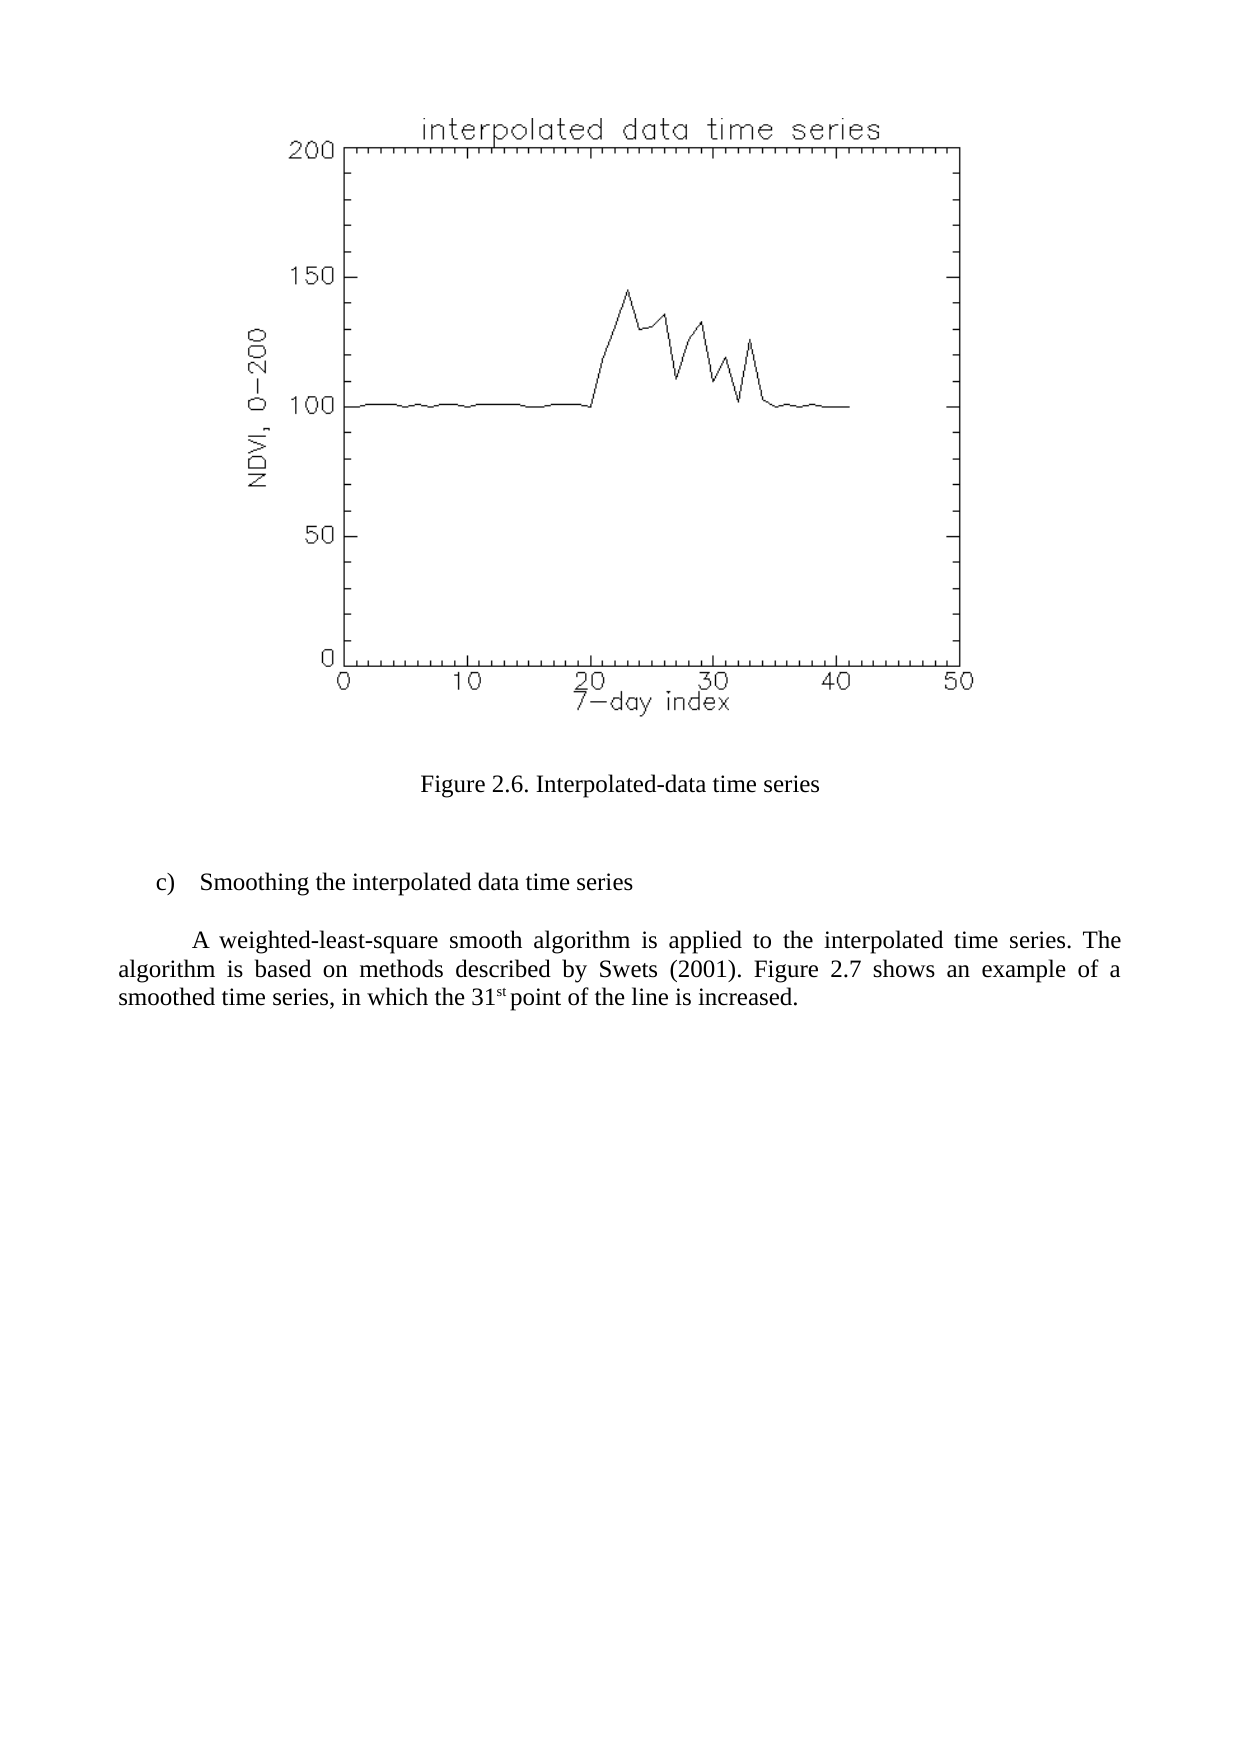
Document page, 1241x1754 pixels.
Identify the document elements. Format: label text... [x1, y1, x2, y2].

text Figure 2.6. Interpolated-data time series [118, 769, 1122, 797]
list Smoothing the interpolated data time series [156, 867, 1122, 896]
text A weighted-least-square smooth algorithm is applied to the interpolated time series. The algorithm is based on methods described by Swets (2001). Figure 2.7 shows an example of a smoothed time series, in which the 31st point of the line is increased. [118, 925, 1122, 1011]
picture [191, 118, 1005, 728]
